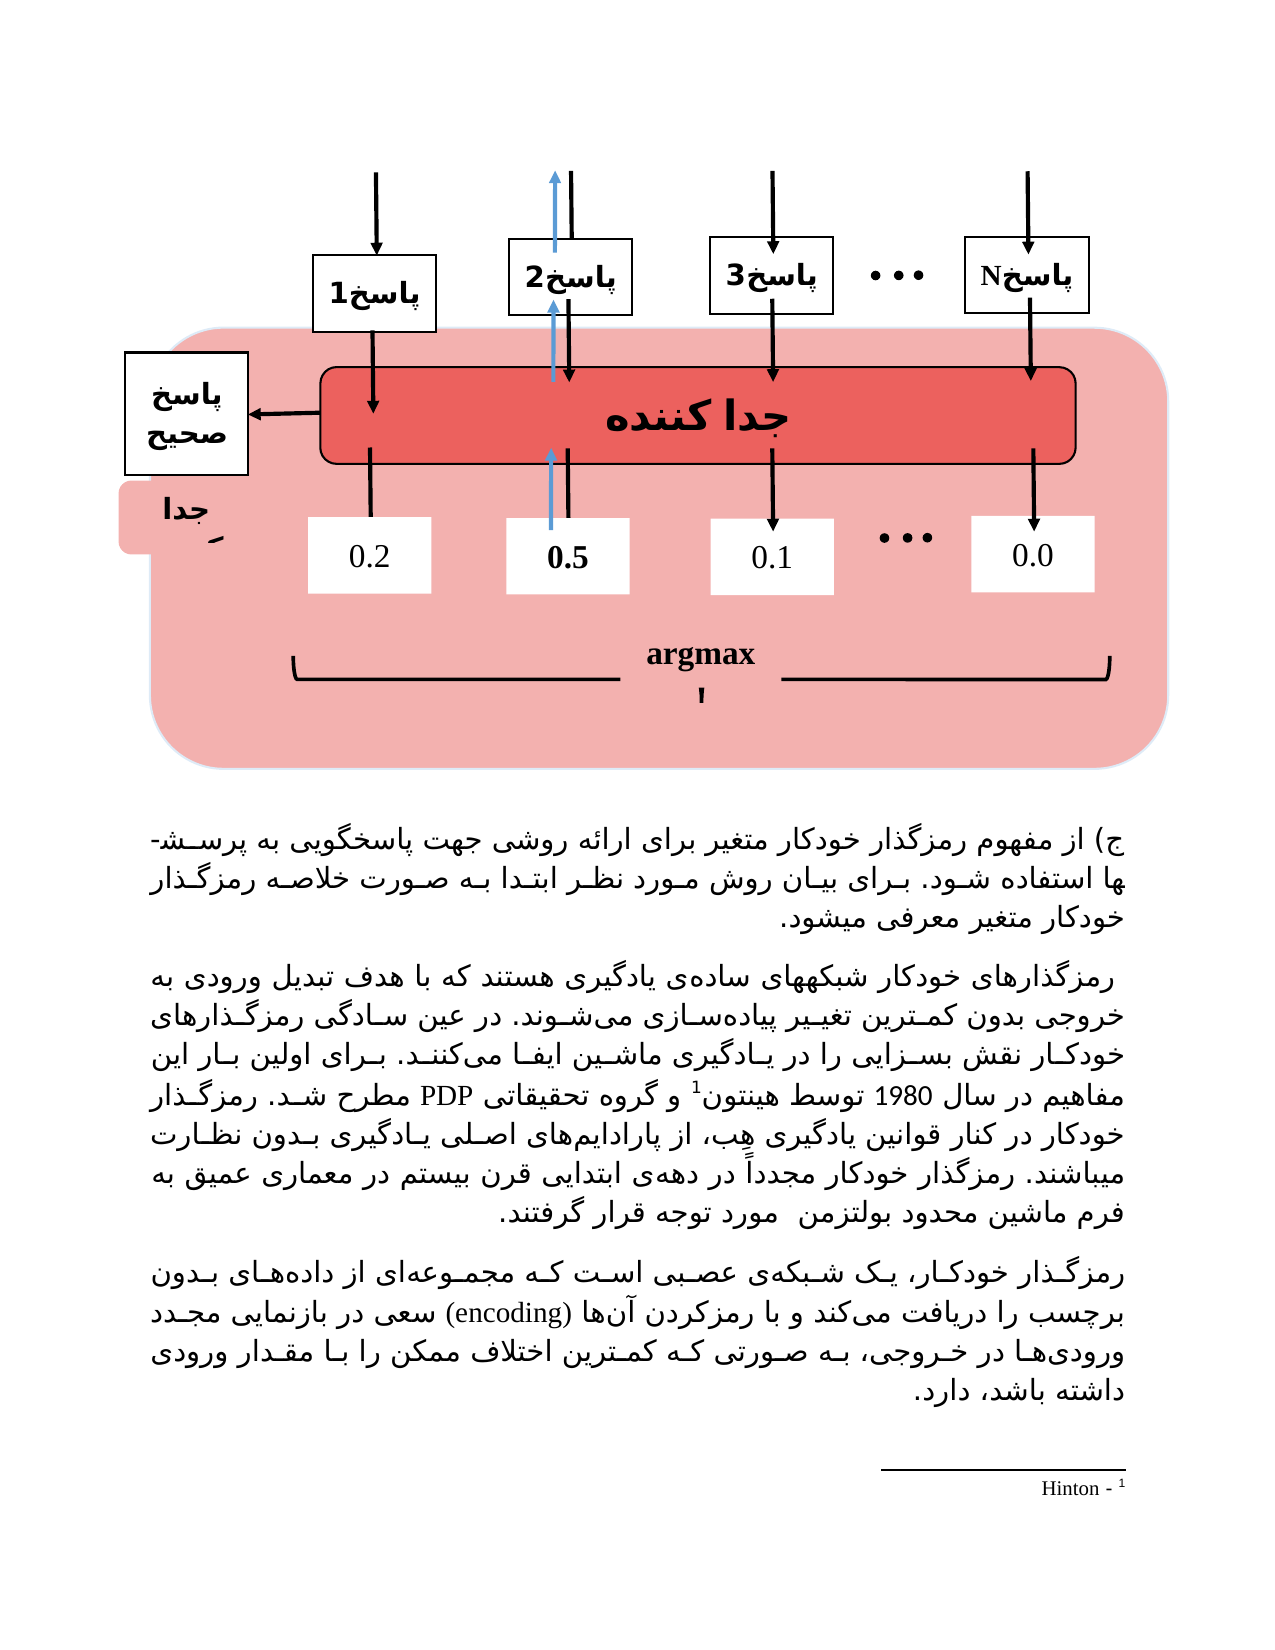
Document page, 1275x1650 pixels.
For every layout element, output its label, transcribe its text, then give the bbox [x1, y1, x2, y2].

text رمزگذارهای خودکار شبکههای ساده‌ی یادگیری هستند که با هدف تبدیل ورودی به خروجی بدون کمترین تغییر ‌پیاده‌سازی می‌شوند. در عین سادگی رمزگذارهای خودکار نقش بسزایی را در یادگیری ماشین ایفا می‌کنند. برای اولین بار این مفاهیم در سال ‎1980‎ توسط ‎هینتون‎ و گروه تحقیقاتی ‎PDP‎ مطرح شد. رمزگذار خودکار در کنار قوانین یادگیری هِب، از پارادایم‌های اصلی یادگیری بدون نظارت میباشند. رمزگذار خودکار مجدداً در دهه‌ی ابتدایی قرن بیستم در معماری عمیق به فرم ماشین محدود بولتزمن ‎ مورد توجه قرار گرفتند. [150, 960, 1125, 1229]
text رمزگذار خودکار، یک شبکه‌ی عصبی است که مجموعه‌ای از داده‌های بدون برچسب را دریافت می‌کند و با رمزکردن آن‌ها ‎(encoding)‎ سعی در بازنمایی مجدد ورودی‌ها در خروجی، به صورتی که کمترین اختلاف ممکن را با مقدار ورودی داشته باشد، دارد. [150, 1255, 1125, 1407]
text ج) از مفهوم رمزگذار خودکار متغیر برای ارائه روشی جهت پاسخگویی به پرسشها استفاده شود. برای بیان روش مورد نظر ابتدا به صورت خلاصه رمزگذار خودکار متغیر معرفی میشود. [150, 822, 1125, 934]
